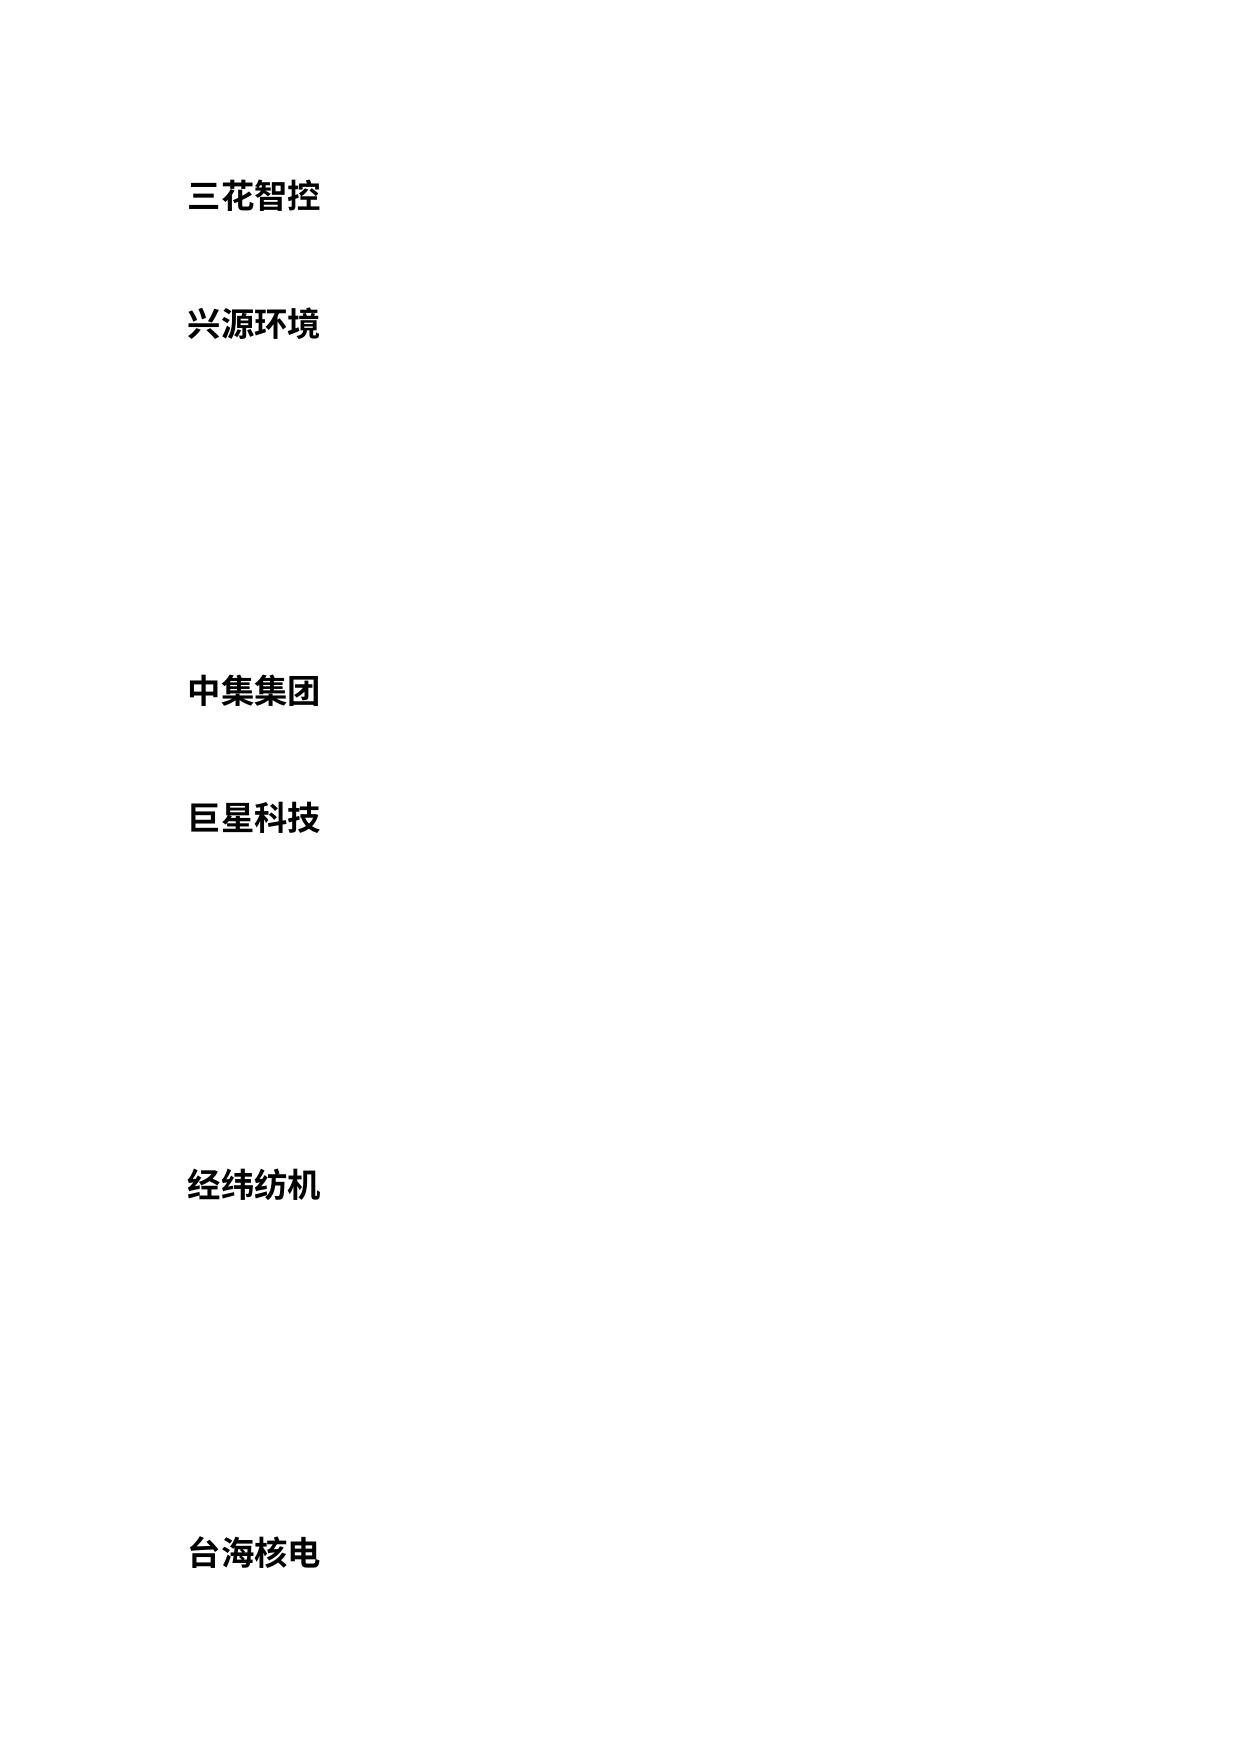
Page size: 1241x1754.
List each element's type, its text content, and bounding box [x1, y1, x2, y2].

subtitle 中集集团 [187, 656, 1053, 721]
subtitle 三花智控 [187, 162, 1053, 227]
subtitle 经纬纺机 [187, 1151, 1053, 1216]
subtitle 兴源环境 [187, 289, 1053, 354]
subtitle 台海核电 [187, 1518, 1053, 1583]
subtitle 巨星科技 [187, 783, 1053, 848]
